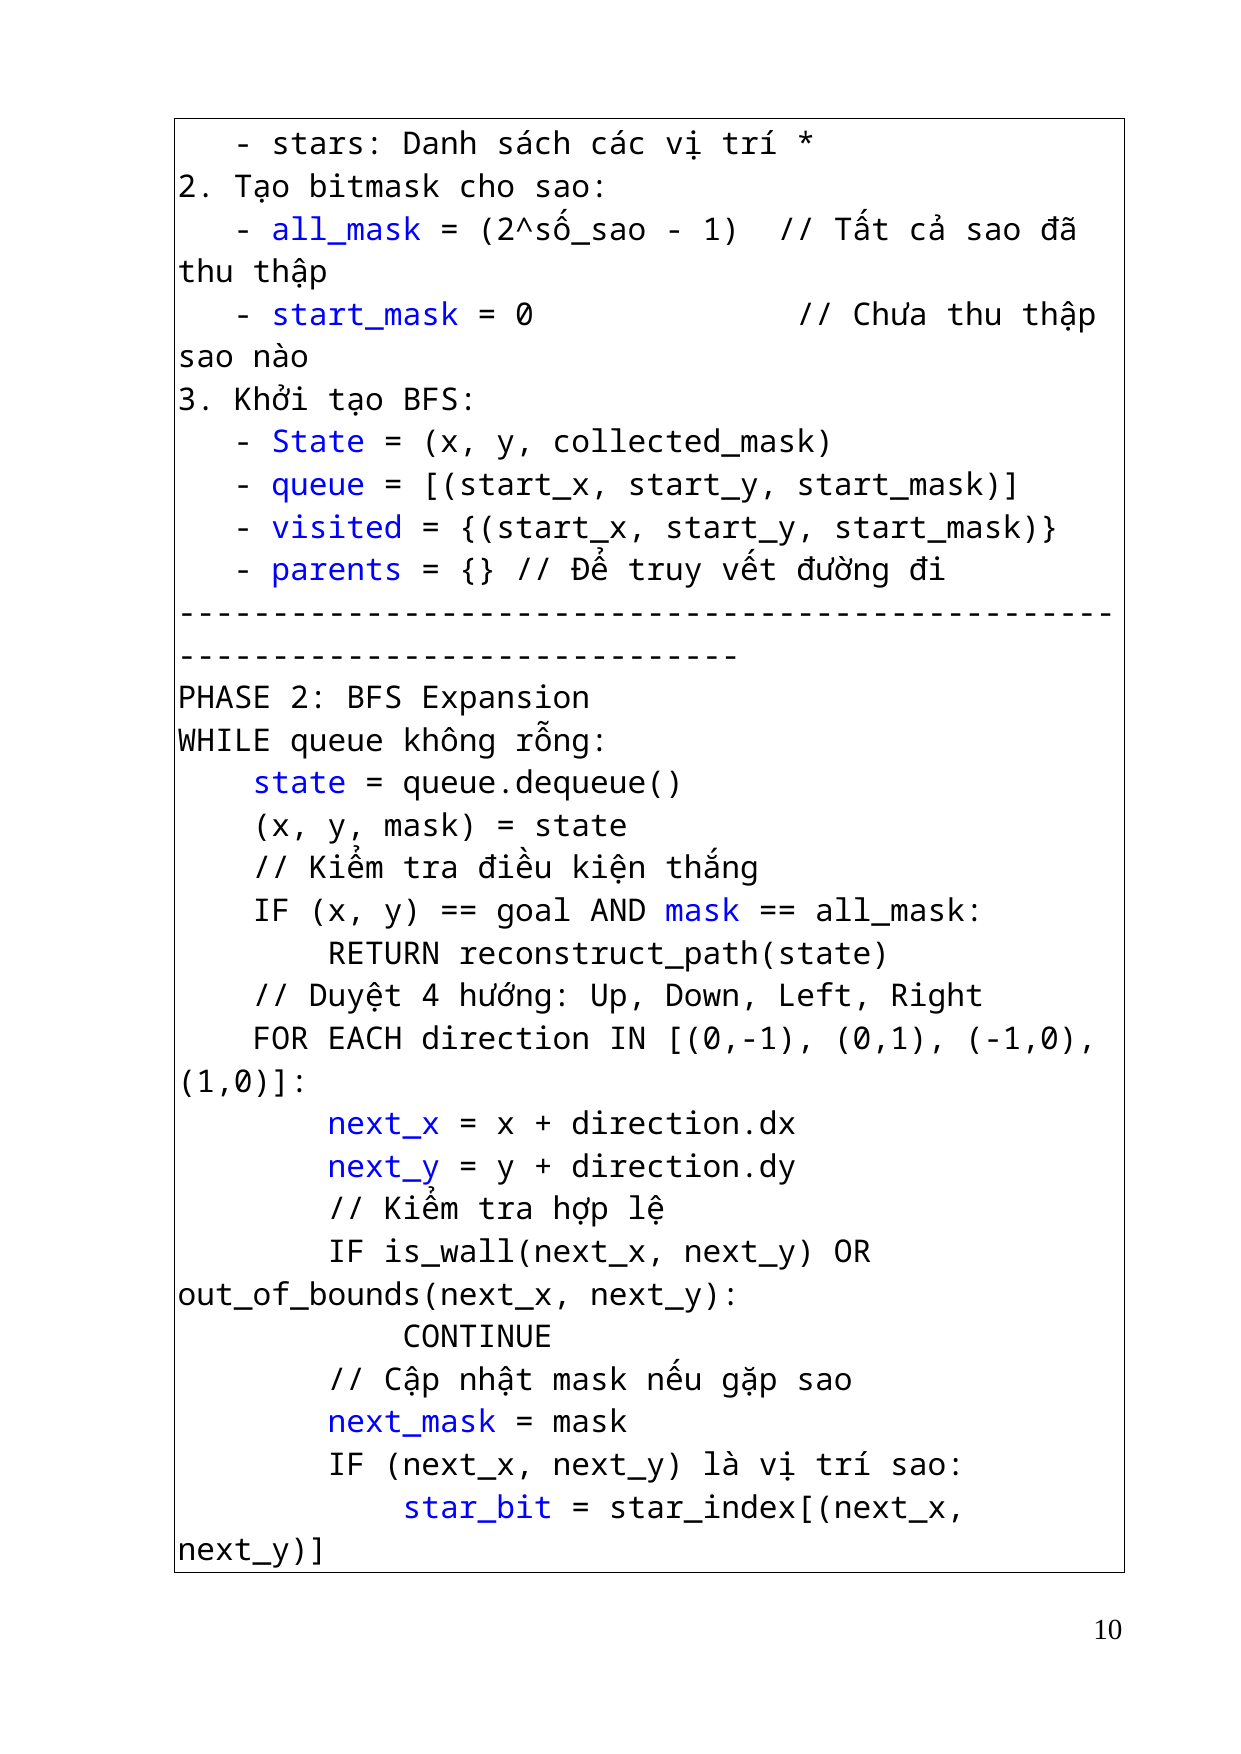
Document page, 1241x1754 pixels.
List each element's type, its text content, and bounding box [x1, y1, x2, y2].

text IF is_wall(next_x, next_y) OR out_of_bounds(next_x, next_y): [177, 1229, 1122, 1314]
text // Kiểm tra hợp lệ [177, 1186, 1122, 1229]
text next_x = x + direction.dx [177, 1101, 1122, 1144]
text next_y = y + direction.dy [177, 1144, 1122, 1186]
text 2. Tạo bitmask cho sao: [177, 164, 1122, 206]
text - all_mask = (2^số_sao - 1) // Tất cả sao đã thu thập [177, 206, 1122, 292]
text // Cập nhật mask nếu gặp sao [177, 1357, 1122, 1399]
text PHASE 2: BFS Expansion [177, 675, 1122, 718]
text next_mask = mask [177, 1399, 1122, 1442]
text - State = (x, y, collected_mask) [177, 419, 1122, 462]
text state = queue.dequeue() [177, 760, 1122, 803]
text 3. Khởi tạo BFS: [177, 377, 1122, 419]
text - parents = {} // Để truy vết đường đi [177, 547, 1122, 590]
text - queue = [(start_x, start_y, start_mask)] [177, 462, 1122, 505]
text - stars: Danh sách các vị trí * [175, 119, 1124, 164]
text - start_mask = 0 // Chưa thu thập sao nào [177, 292, 1122, 377]
text WHILE queue không rỗng: [177, 718, 1122, 760]
text RETURN reconstruct_path(state) [177, 931, 1122, 973]
text - visited = {(start_x, start_y, start_mask)} [177, 505, 1122, 547]
text // Kiểm tra điều kiện thắng [177, 846, 1122, 888]
text (x, y, mask) = state [177, 803, 1122, 846]
text IF (x, y) == goal AND mask == all_mask: [177, 888, 1122, 931]
text CONTINUE [177, 1314, 1122, 1357]
text // Duyệt 4 hướng: Up, Down, Left, Right [177, 973, 1122, 1016]
text star_bit = star_index[(next_x, next_y)] [175, 1481, 1124, 1572]
text -------------------------------------------------------------------------------- [177, 590, 1122, 675]
text IF (next_x, next_y) là vị trí sao: [177, 1442, 1122, 1481]
text FOR EACH direction IN [(0,-1), (0,1), (-1,0), (1,0)]: [177, 1016, 1122, 1101]
